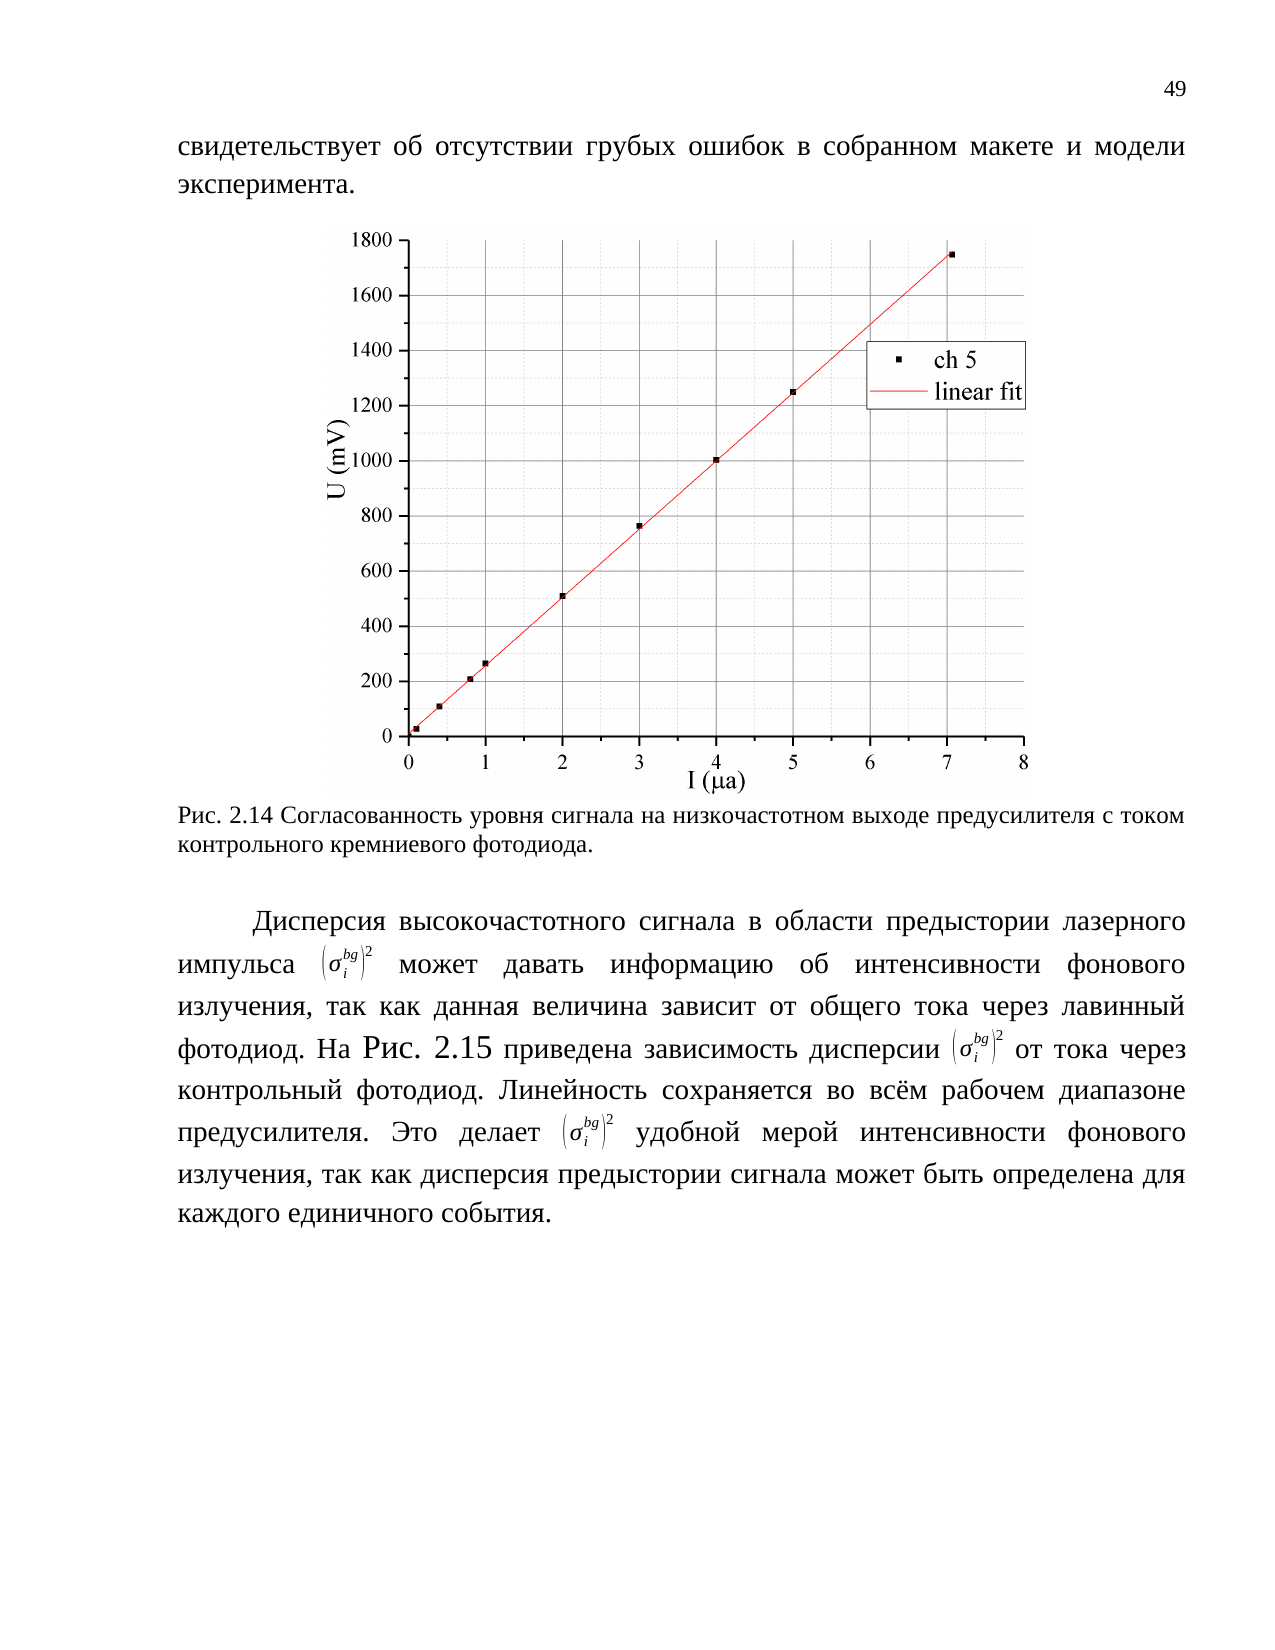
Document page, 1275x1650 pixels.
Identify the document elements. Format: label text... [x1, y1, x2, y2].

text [177, 128, 1186, 200]
picture [322, 225, 1034, 800]
text Дисперсия высокочастотного сигнала в области предыстории лазерного импульса может давать информацию об интенсивности фонового излучения, так как данная величина зависит от общего тока через лавинный фотодиод. На Рис. 2.3 приведена зависимость дисперсии от тока через контрольный фотодиод. Линейность сохраняется во всём рабочем диапазоне предусилителя. Это делает удобной мерой интенсивности фонового излучения, так как дисперсия предыстории сигнала может быть определена для каждого единичного события. [177, 903, 1186, 1229]
